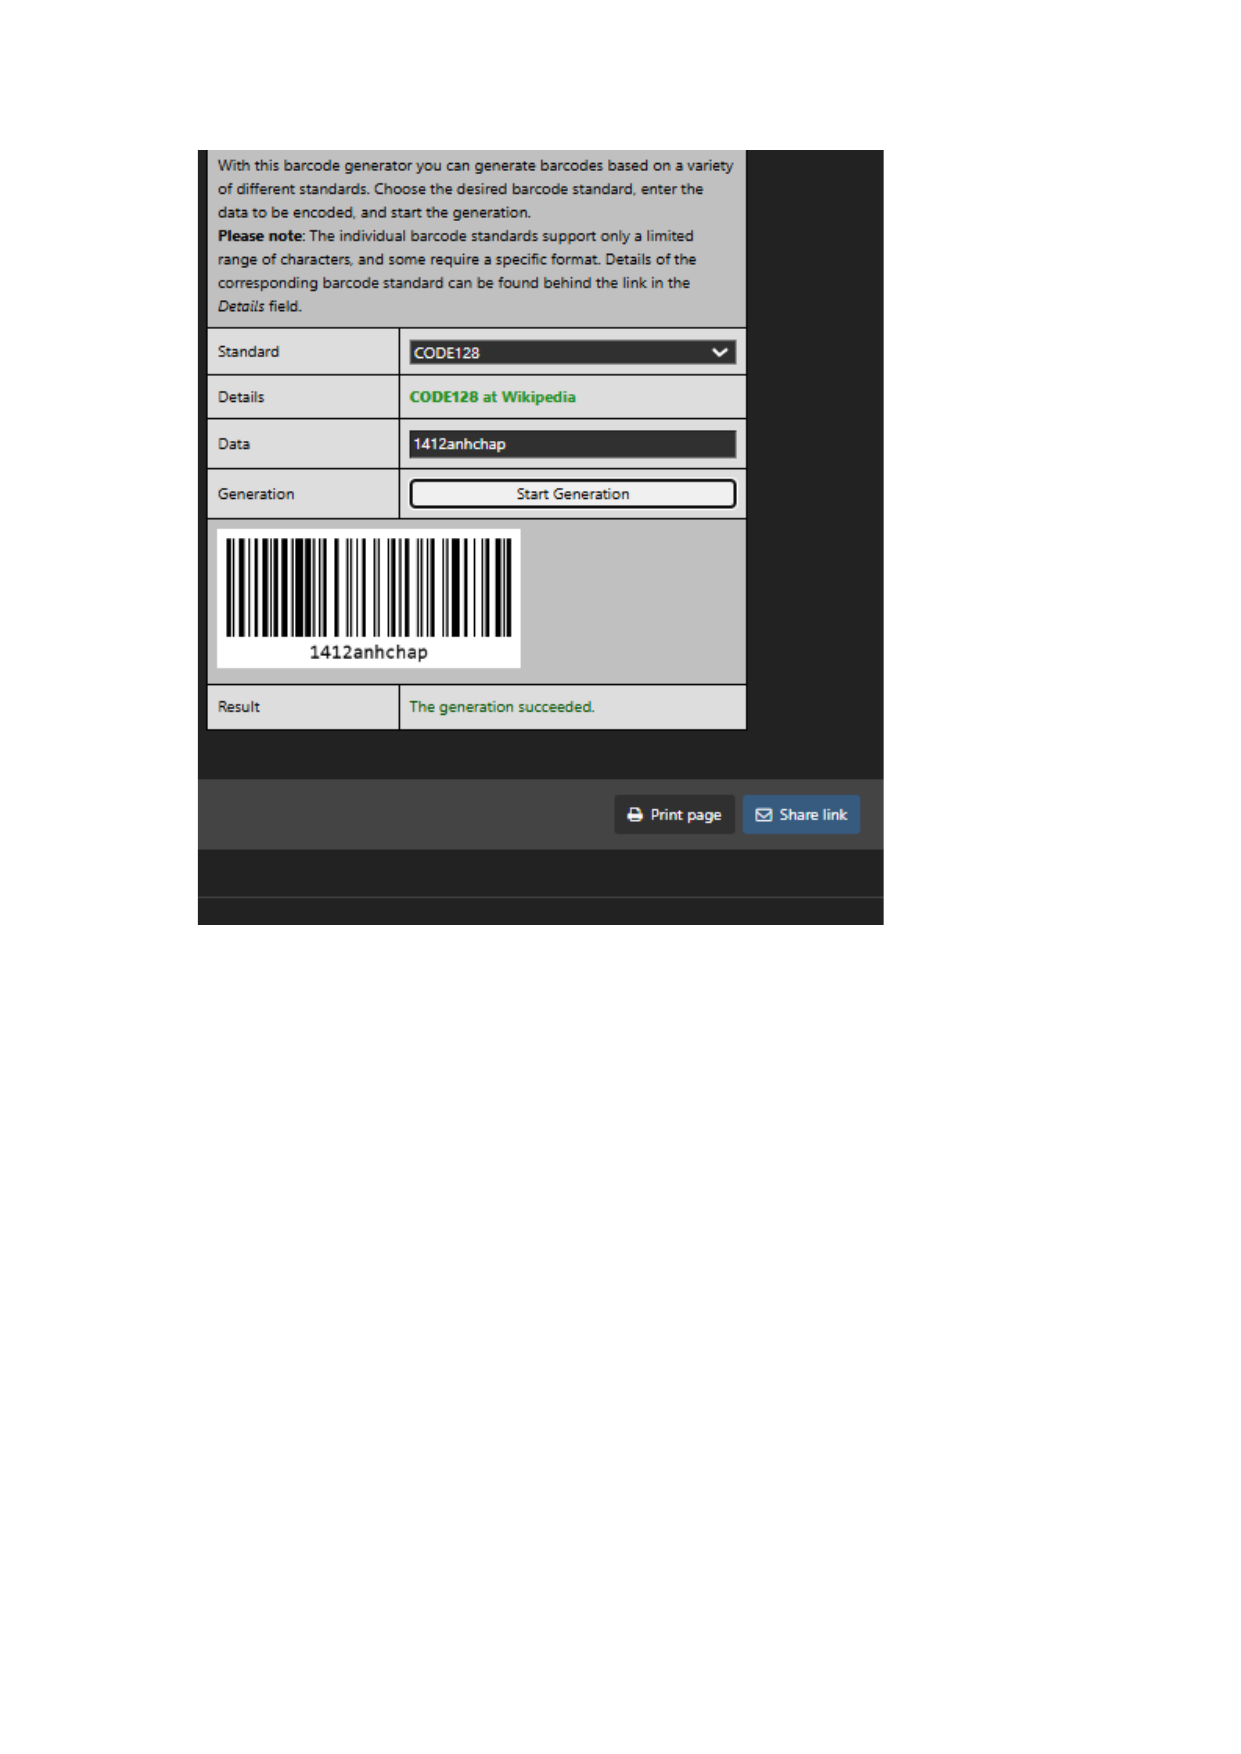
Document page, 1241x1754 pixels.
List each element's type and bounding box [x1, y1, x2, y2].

picture [197, 150, 884, 925]
